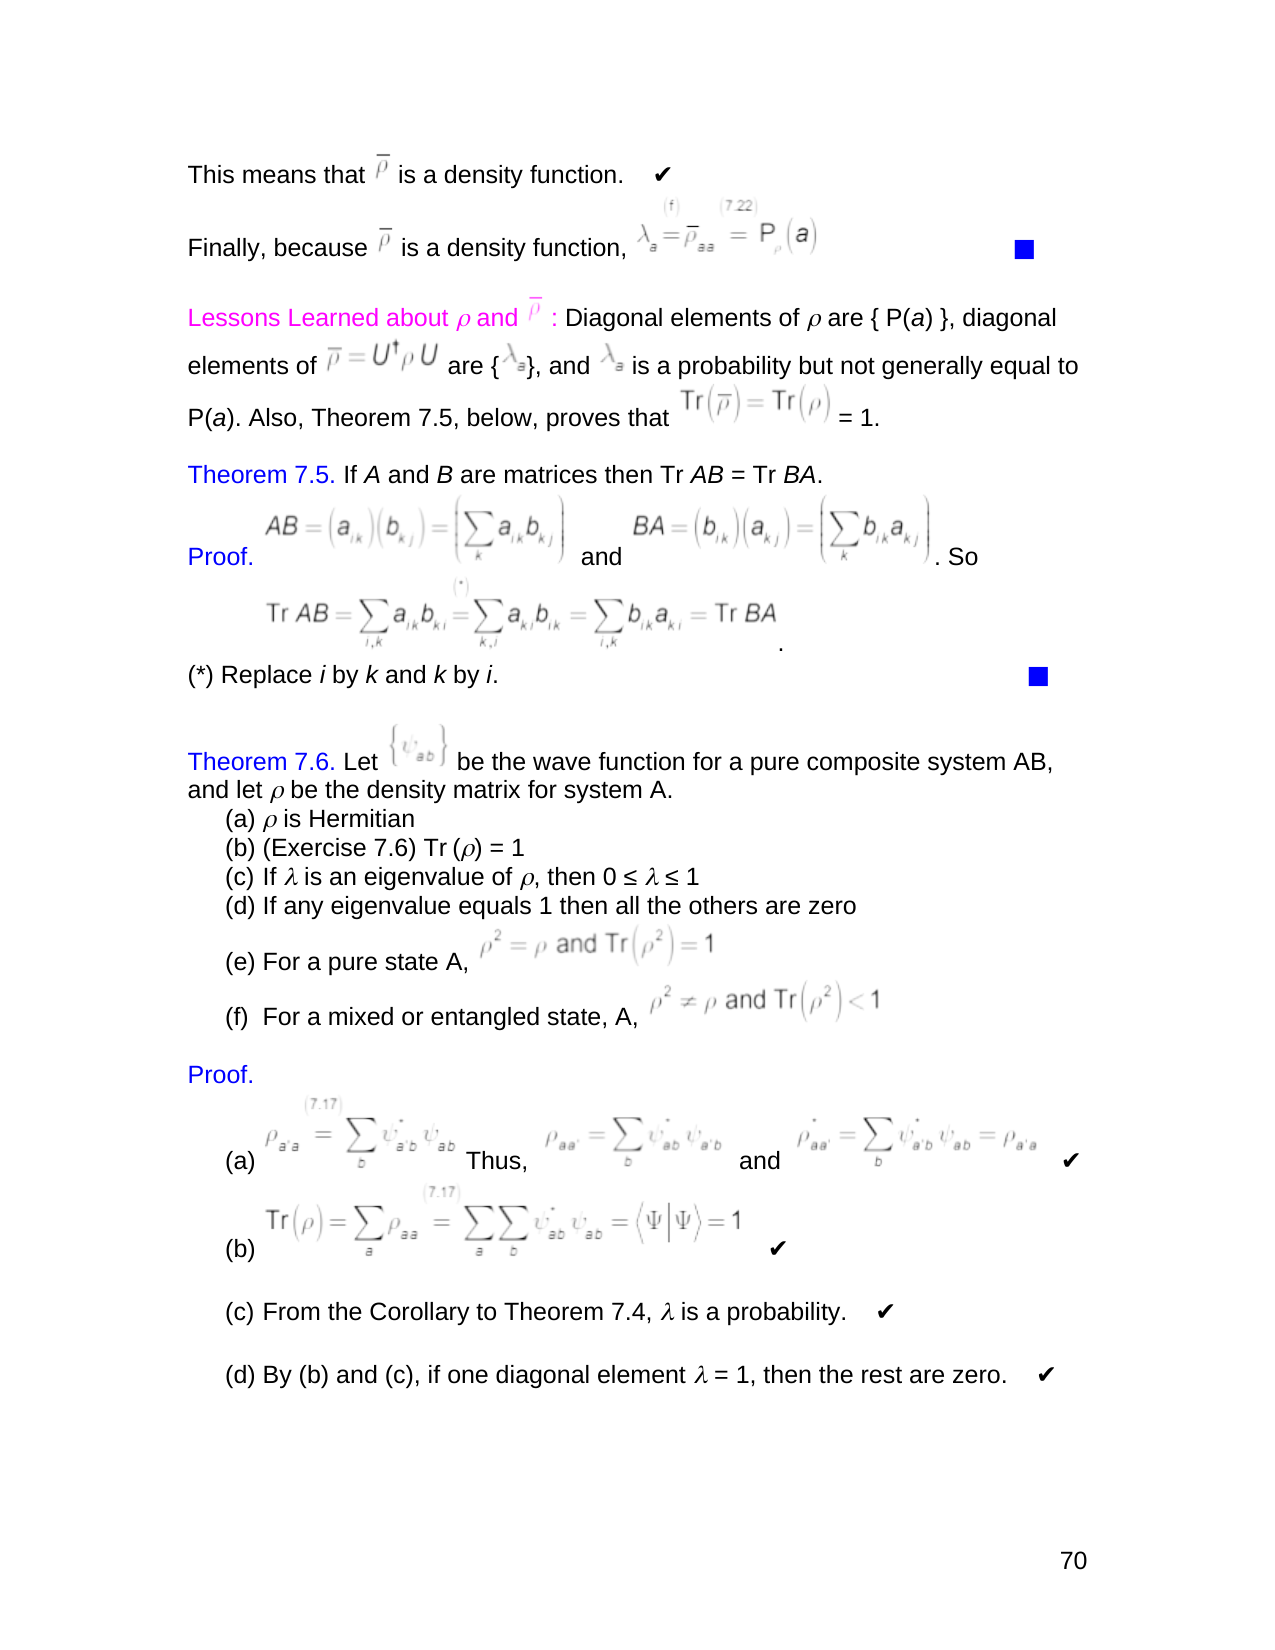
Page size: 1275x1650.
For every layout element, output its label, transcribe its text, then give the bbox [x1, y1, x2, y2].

text . [187, 571, 1087, 657]
list From the Corollary to Theorem 7.4,  is a probability. ✔ [225, 1293, 1087, 1327]
list For a mixed or entangled state, A, [225, 975, 1087, 1031]
text This means that is a density function. ✔ [187, 150, 1087, 190]
list  is Hermitian [225, 804, 1087, 833]
text Proof. [187, 1060, 1087, 1089]
list Thus, and ✔ [225, 1089, 1087, 1177]
list For a pure state A, [225, 919, 1087, 975]
text Theorem 7.5. If A and B are matrices then Tr AB = Tr BA. [187, 460, 1087, 489]
text Lessons Learned about  and : Diagonal elements of  are { P(a) }, diagonal elements of are {}, and is a probability but not generally equal to P(a). Also, Theorem 7.5, below, proves that = 1. [187, 293, 1087, 431]
list If any eigenvalue equals 1 then all the others are zero [225, 891, 1087, 919]
list ✔ [225, 1177, 1087, 1265]
text (*) Replace i by k and k by i. ■ [187, 657, 1087, 691]
text Finally, because is a density function, ■ [187, 190, 1087, 264]
text Proof. and . So [187, 489, 1087, 571]
list (Exercise 7.6) Tr () = 1 [225, 833, 1087, 862]
list By (b) and (c), if one diagonal element  = 1, then the rest are zero. ✔ [225, 1356, 1087, 1390]
text Theorem 7.6. Let be the wave function for a pure composite system AB, and let  be the density matrix for system A. [187, 719, 1087, 804]
list If  is an eigenvalue of , then 0 ≤  ≤ 1 [225, 862, 1087, 891]
